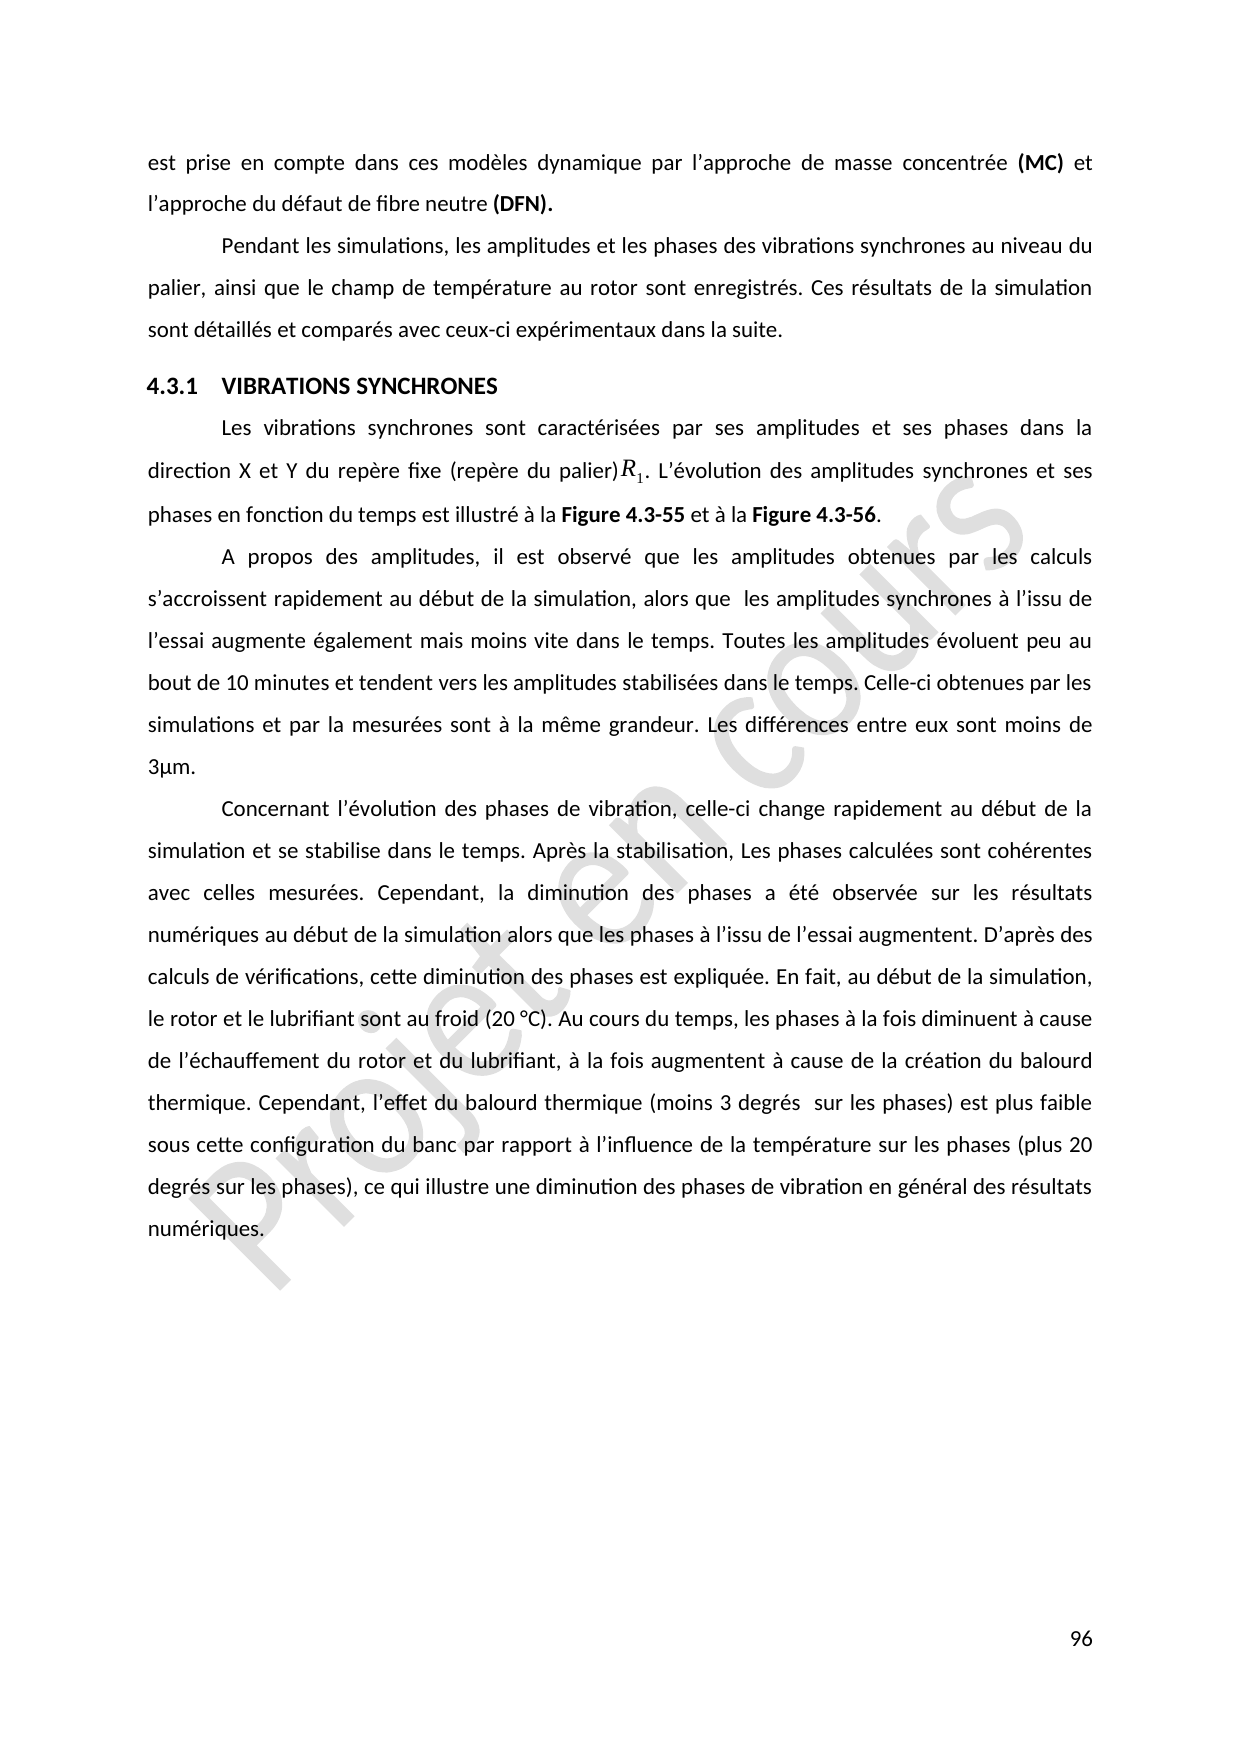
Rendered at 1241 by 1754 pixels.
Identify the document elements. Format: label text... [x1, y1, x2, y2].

text Concernant l’évolution des phases de vibration, celle-ci change rapidement au début de la simulation et se stabilise dans le temps. Après la stabilisation, Les phases calculées sont cohérentes avec celles mesurées. Cependant, la diminution des phases a été observée sur les résultats numériques au début de la simulation alors que les phases à l’issu de l’essai augmentent. D’après des calculs de vérifications, cette diminution des phases est expliquée. En fait, au début de la simulation, le rotor et le lubrifiant sont au froid (20 °C). Au cours du temps, les phases à la fois diminuent à cause de l’échauffement du rotor et du lubrifiant, à la fois augmentent à cause de la création du balourd thermique. Cependant, l’effet du balourd thermique (moins 3 degrés sur les phases) est plus faible sous cette configuration du banc par rapport à l’influence de la température sur les phases (plus 20 degrés sur les phases), ce qui illustre une diminution des phases de vibration en général des résultats numériques. [148, 794, 1093, 1242]
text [148, 148, 1093, 218]
text Pendant les simulations, les amplitudes et les phases des vibrations synchrones au niveau du palier, ainsi que le champ de température au rotor sont enregistrés. Ces résultats de la simulation sont détaillés et comparés avec ceux-ci expérimentaux dans la suite. [148, 232, 1093, 343]
subtitle Vibrations synchrones [146, 370, 1093, 401]
text A propos des amplitudes, il est observé que les amplitudes obtenues par les calculs s’accroissent rapidement au début de la simulation, alors que les amplitudes synchrones à l’issu de l’essai augmente également mais moins vite dans le temps. Toutes les amplitudes évoluent peu au bout de 10 minutes et tendent vers les amplitudes stabilisées dans le temps. Celle-ci obtenues par les simulations et par la mesurées sont à la même grandeur. Les différences entre eux sont moins de 3µm. [148, 542, 1093, 780]
